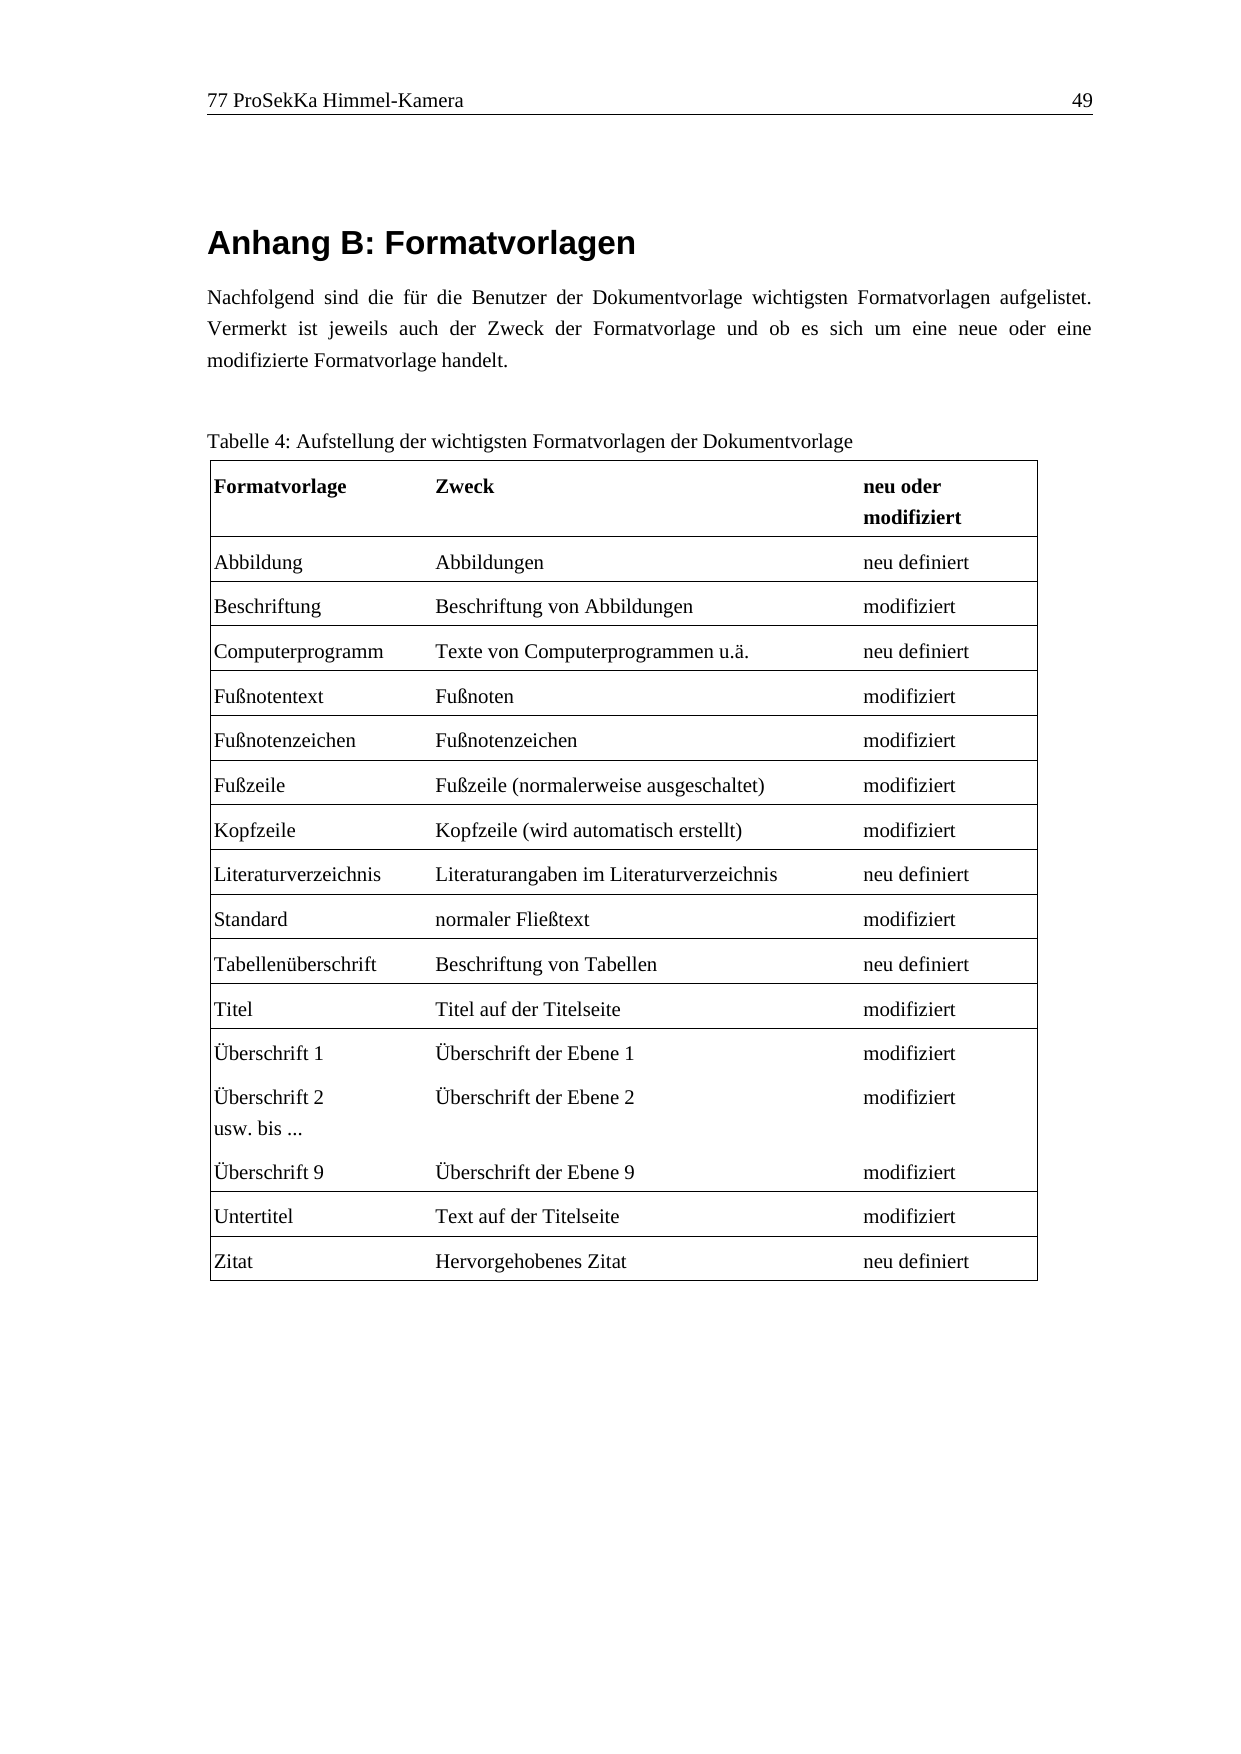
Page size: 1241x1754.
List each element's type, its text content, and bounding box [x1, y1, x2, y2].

table_cell Untertitel [211, 1192, 432, 1236]
table_cell modifiziert [860, 716, 1037, 759]
table_cell Hervorgehobenes Zitat [432, 1237, 860, 1280]
table_cell Fußzeile (normalerweise ausgeschaltet) [432, 761, 860, 804]
table_cell modifiziert [860, 671, 1037, 715]
table_cell modifiziert [860, 984, 1037, 1028]
table_cell Literaturverzeichnis [211, 850, 432, 893]
table_cell Kopfzeile (wird automatisch erstellt) [432, 805, 860, 849]
table_cell Abbildung [211, 537, 432, 581]
table_cell modifiziert [860, 805, 1037, 849]
table_cell Fußnotenzeichen [211, 716, 432, 759]
table_cell neu definiert [860, 939, 1037, 983]
table_cell Beschriftung von Abbildungen [432, 582, 860, 625]
table_cell Überschrift 2 usw. bis ... [211, 1072, 432, 1147]
table_cell Tabellenüberschrift [211, 939, 432, 983]
table_cell Fußnotentext [211, 671, 432, 715]
table_cell Beschriftung [211, 582, 432, 625]
table_cell Titel auf der Titelseite [432, 984, 860, 1028]
table_cell modifiziert [860, 761, 1037, 804]
table_cell Überschrift der Ebene 2 [432, 1072, 860, 1147]
table_cell Fußzeile [211, 761, 432, 804]
table_cell Abbildungen [432, 537, 860, 581]
table_cell normaler Fließtext [432, 895, 860, 938]
table_cell modifiziert [860, 895, 1037, 938]
table_header neu oder modifiziert [860, 461, 1037, 536]
table_cell Überschrift der Ebene 1 [432, 1029, 860, 1072]
table_cell Überschrift der Ebene 9 [432, 1147, 860, 1191]
table_header Zweck [432, 461, 860, 536]
table_cell modifiziert [860, 1147, 1037, 1191]
subtitle Anhang B: Formatvorlagen [207, 223, 1093, 261]
table_cell Standard [211, 895, 432, 938]
table_cell Fußnoten [432, 671, 860, 715]
table_cell neu definiert [860, 1237, 1037, 1280]
table_cell Titel [211, 984, 432, 1028]
table_cell Zitat [211, 1237, 432, 1280]
table_cell Text auf der Titelseite [432, 1192, 860, 1236]
table_cell Überschrift 9 [211, 1147, 432, 1191]
table_cell modifiziert [860, 582, 1037, 625]
table_cell modifiziert [860, 1072, 1037, 1147]
table_cell modifiziert [860, 1029, 1037, 1072]
table_cell neu definiert [860, 850, 1037, 893]
table_cell Überschrift 1 [211, 1029, 432, 1072]
table_cell Kopfzeile [211, 805, 432, 849]
table_cell neu definiert [860, 626, 1037, 670]
table_cell Literaturangaben im Literaturverzeichnis [432, 850, 860, 893]
table_header Formatvorlage [211, 461, 432, 536]
table_cell Texte von Computerprogrammen u.ä. [432, 626, 860, 670]
table_cell Computerprogramm [211, 626, 432, 670]
table_cell Beschriftung von Tabellen [432, 939, 860, 983]
table_cell modifiziert [860, 1192, 1037, 1236]
text Nachfolgend sind die für die Benutzer der Dokumentvorlage wichtigsten Formatvorlagen aufgelistet. Vermerkt ist jeweils auch der Zweck der Formatvorlage und ob es sich um eine neue oder eine modifizierte Formatvorlage handelt. [207, 285, 1093, 372]
table_cell Fußnotenzeichen [432, 716, 860, 759]
table_cell neu definiert [860, 537, 1037, 581]
